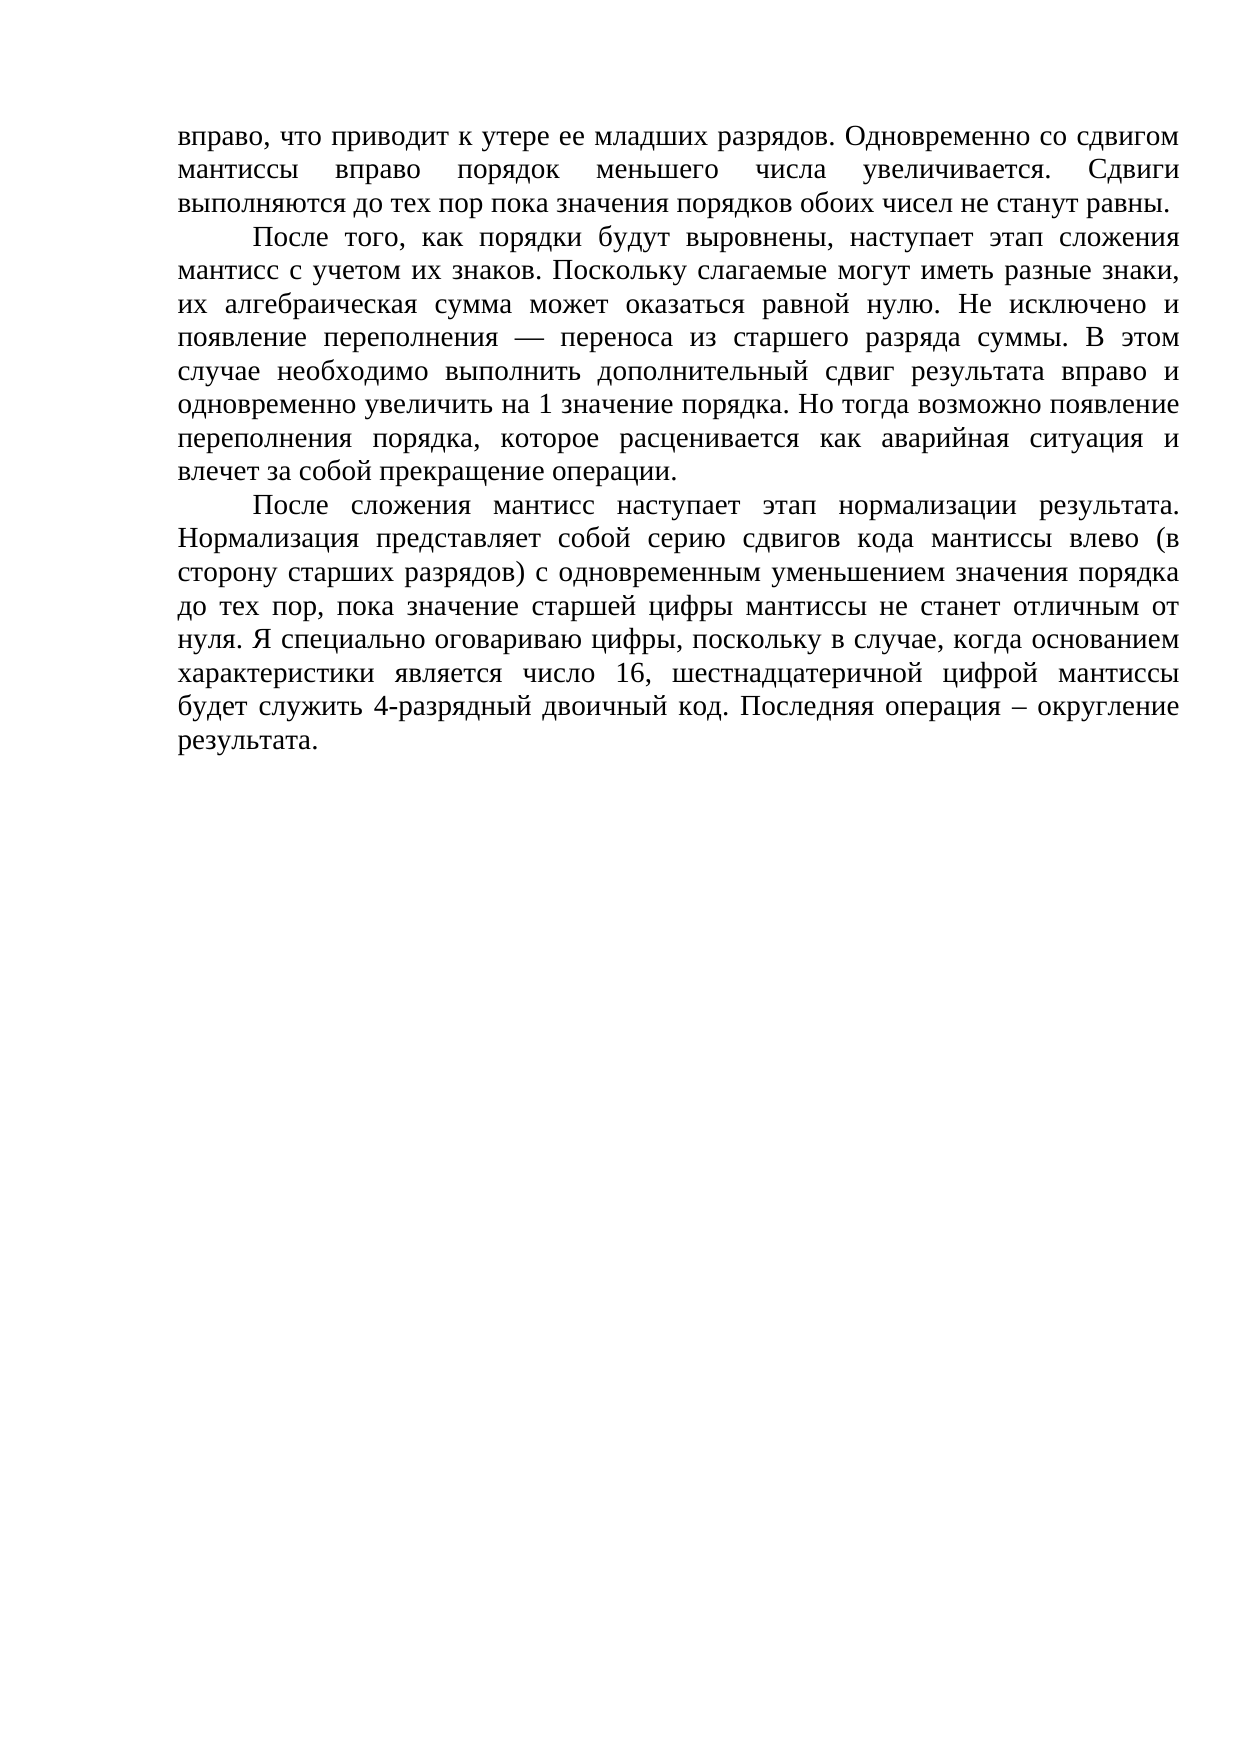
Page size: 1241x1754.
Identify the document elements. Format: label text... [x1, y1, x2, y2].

text После сложения мантисс наступает этап нормализации результата. Нормализация представляет собой серию сдвигов кода мантиссы влево (в сторону старших разрядов) с одновременным уменьшением значения порядка до тех пор, пока значение старшей цифры мантиссы не станет отличным от нуля. Я специально оговариваю цифры, поскольку в случае, когда основанием характеристики является число 16, шестнадцатеричной цифрой мантиссы будет служить 4-разрядный двоичный код. Последняя операция – округление результата. [177, 487, 1181, 755]
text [177, 118, 1181, 219]
text После того, как порядки будут выровнены, наступает этап сложения мантисс с учетом их знаков. Поскольку слагаемые могут иметь разные знаки, их алгебраическая сумма может оказаться равной нулю. Не исключено и появление переполнения — переноса из старшего разряда суммы. В этом случае необходимо выполнить дополнительный сдвиг результата вправо и одновременно увеличить на 1 значение порядка. Но тогда возможно появление переполнения порядка, которое расценивается как аварийная ситуация и влечет за собой прекращение операции. [177, 219, 1181, 487]
